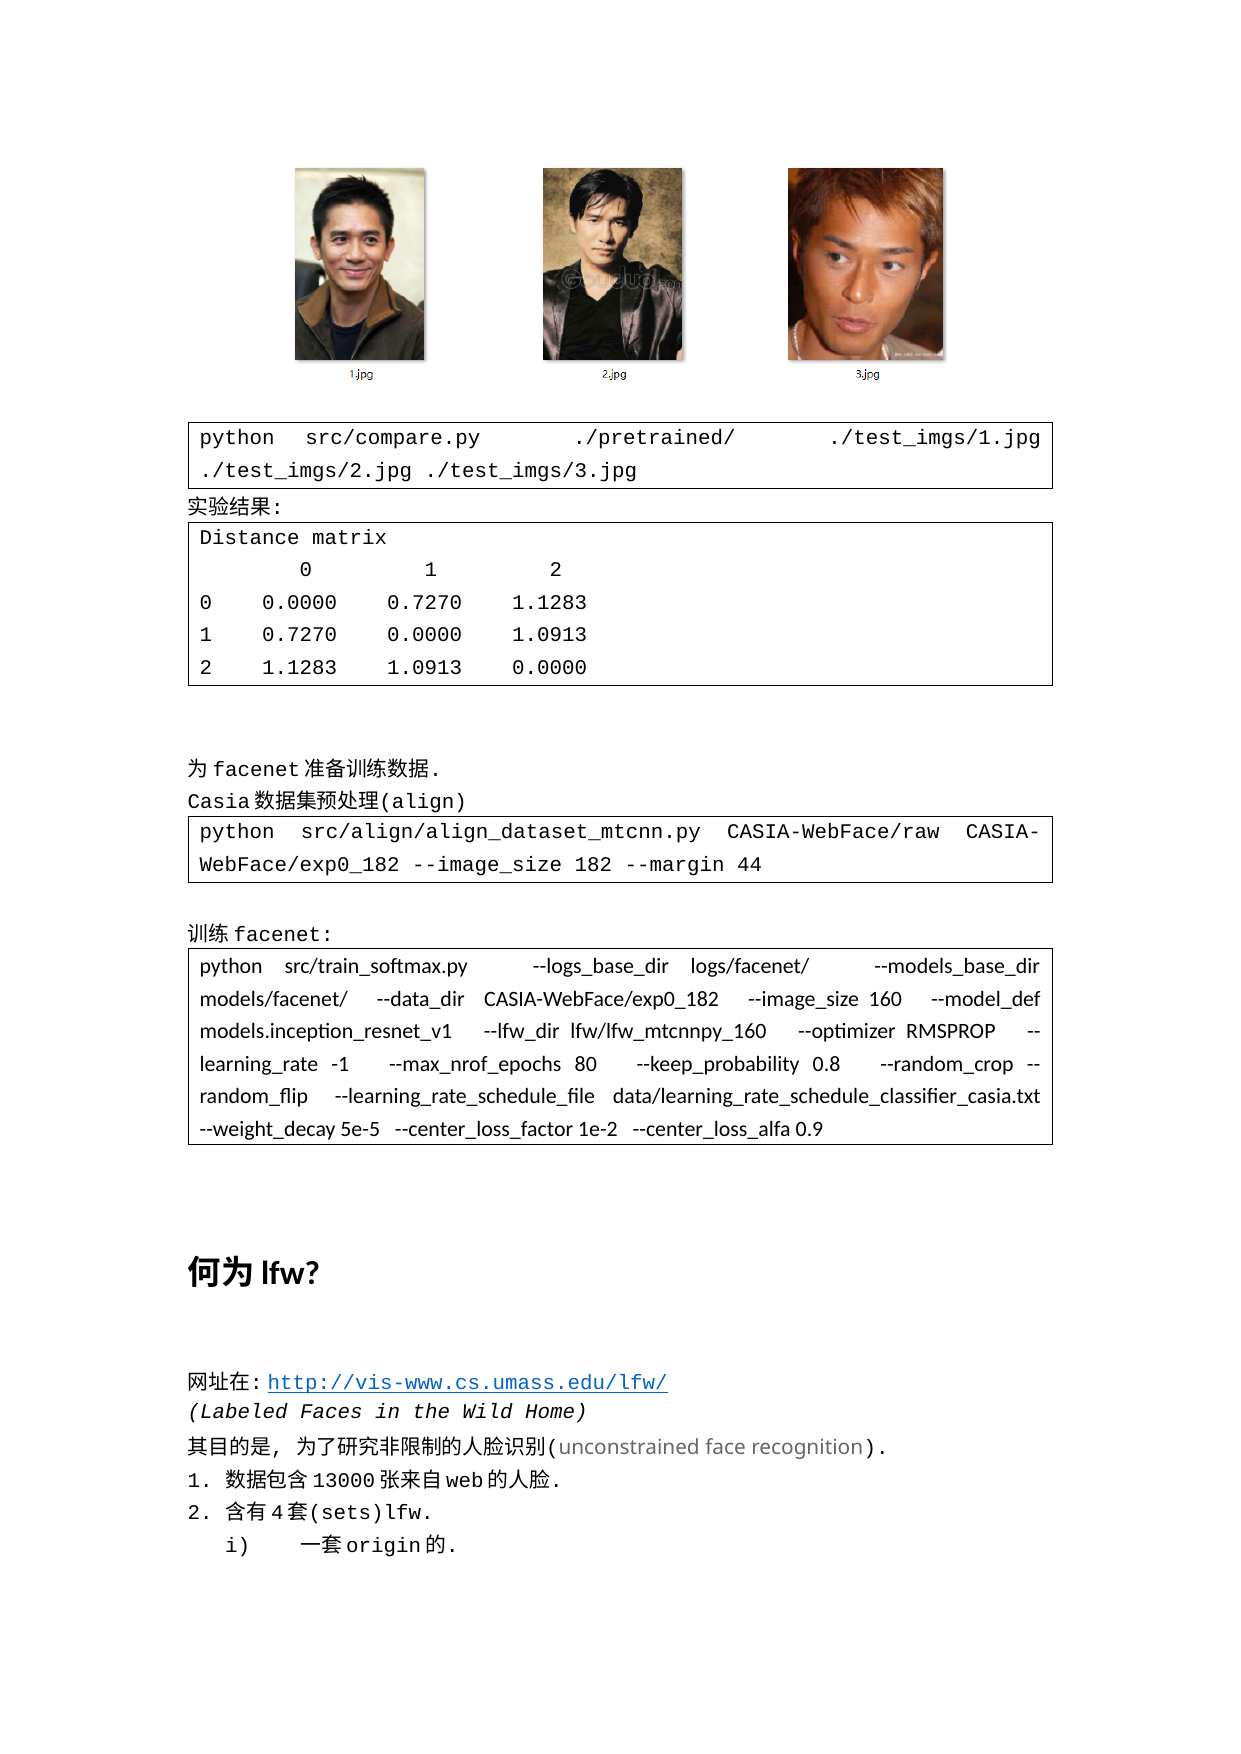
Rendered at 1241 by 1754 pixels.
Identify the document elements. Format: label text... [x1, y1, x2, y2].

text 网址在: http://vis-www.cs.umass.edu/lfw/ [187, 1364, 1053, 1397]
text (Labeled Faces in the Wild Home) [187, 1397, 1053, 1429]
subtitle 何为lfw? [187, 1237, 1053, 1302]
text 其目的是, 为了研究非限制的人脸识别(unconstrained face recognition). [187, 1429, 1053, 1462]
table_header python src/train_softmax.py --logs_base_dir logs/facenet/ --models_base_dir models/facenet/ --data_dir CASIA-WebFace/exp0_182 --image_size 160 --model_def models.inception_resnet_v1 --lfw_dir lfw/lfw_mtcnnpy_160 --optimizer RMSPROP --learning_rate -1 --max_nrof_epochs 80 --keep_probability 0.8 --random_crop --random_flip --learning_rate_schedule_file data/learning_rate_schedule_classifier_casia.txt --weight_decay 5e-5 --center_loss_factor 1e-2 --center_loss_alfa 0.9 [189, 949, 1052, 1144]
list 数据包含13000张来自web的人脸. [187, 1462, 1053, 1494]
table_header python src/align/align_dataset_mtcnn.py CASIA-WebFace/raw CASIA-WebFace/exp0_182 --image_size 182 --margin 44 [189, 817, 1052, 882]
table_header Distance matrix 0 1 2 0 0.0000 0.7270 1.1283 1 0.7270 0.0000 1.0913 2 1.1283 1.0913 0.0000 [189, 523, 1052, 685]
text 训练facenet: [187, 916, 1053, 948]
list 含有4套(sets)lfw. [187, 1494, 1053, 1527]
text 为facenet准备训练数据. [187, 751, 1053, 784]
picture [288, 162, 952, 388]
text Casia数据集预处理(align) [187, 784, 1053, 816]
table_header python src/compare.py ./pretrained/ ./test_imgs/1.jpg ./test_imgs/2.jpg ./test_imgs/3.jpg [189, 423, 1052, 488]
list 一套origin的. [225, 1527, 1053, 1559]
text 实验结果: [187, 489, 1053, 522]
